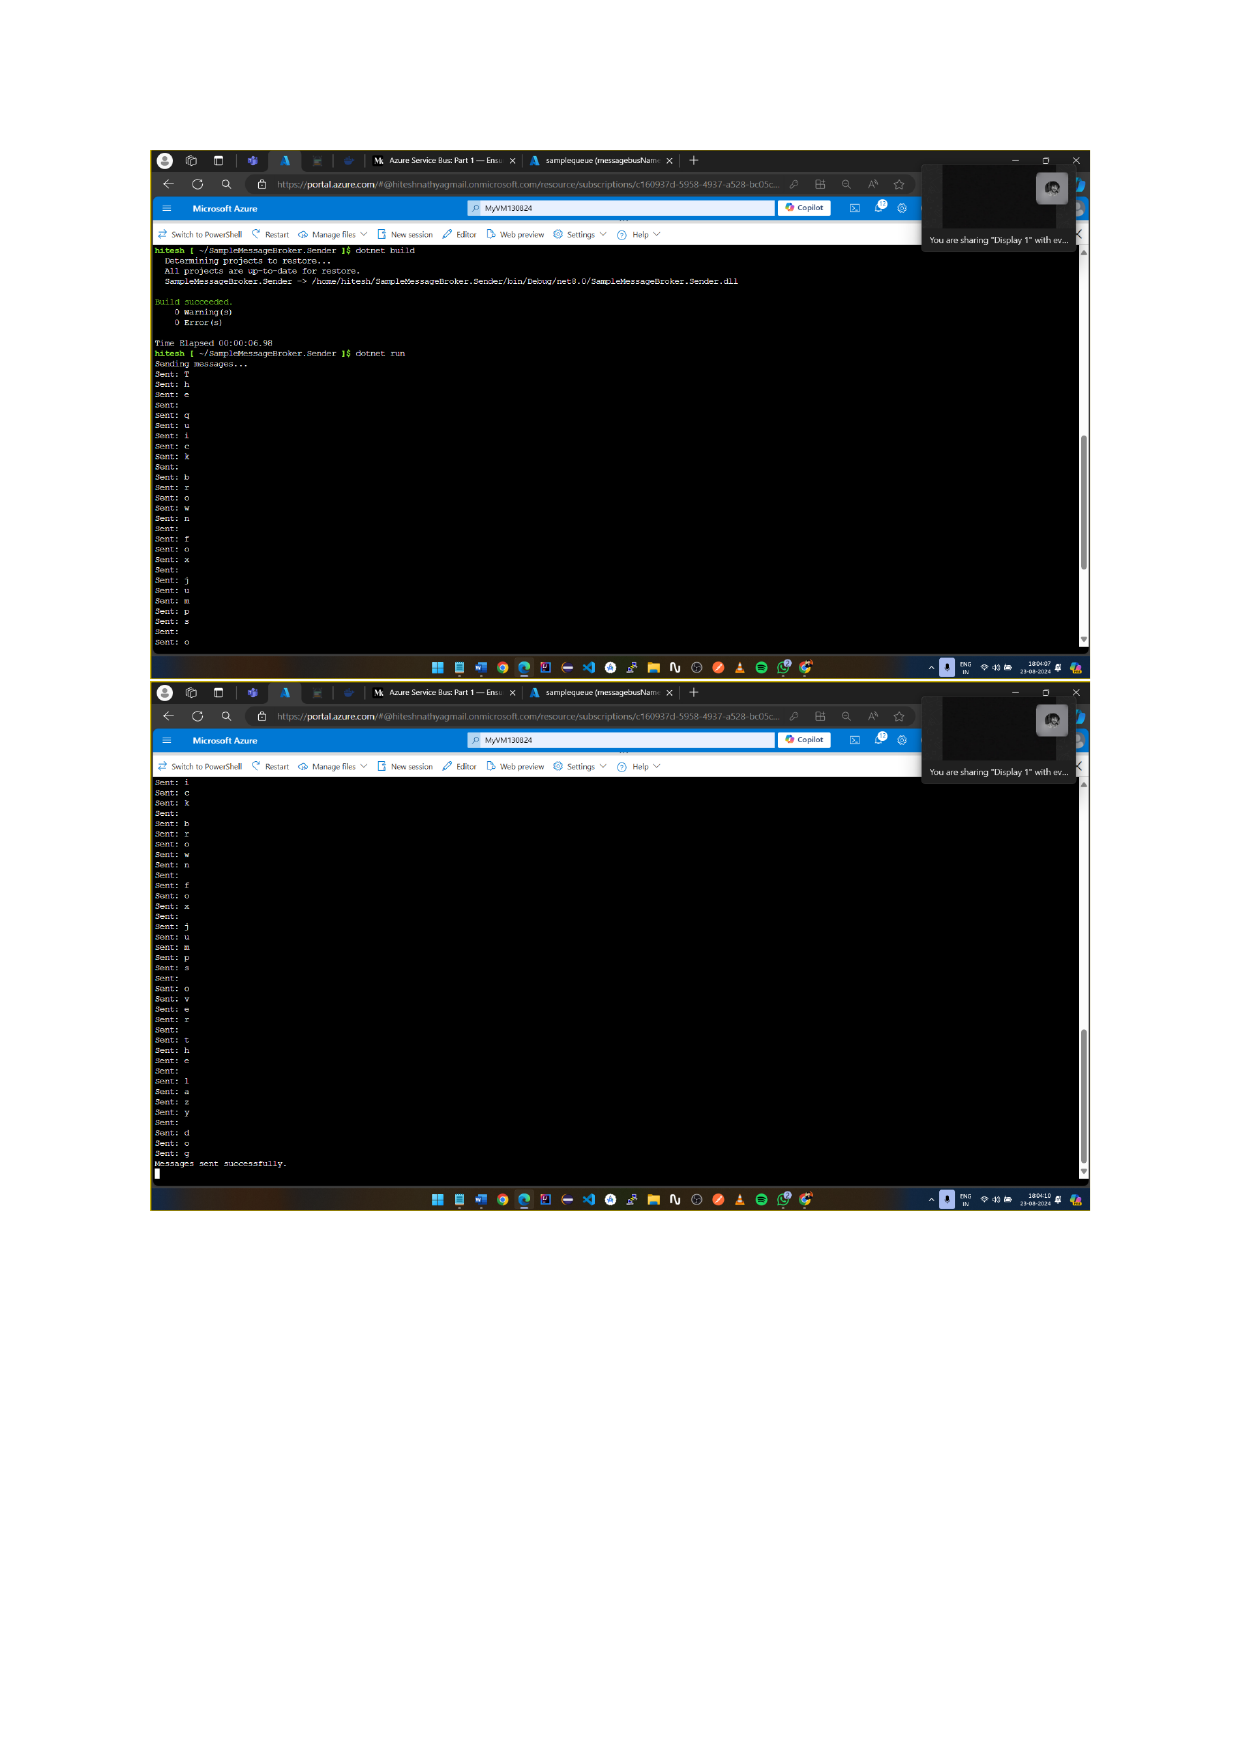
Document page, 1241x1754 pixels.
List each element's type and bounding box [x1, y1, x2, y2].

picture [150, 150, 1091, 679]
picture [150, 681, 1091, 1211]
